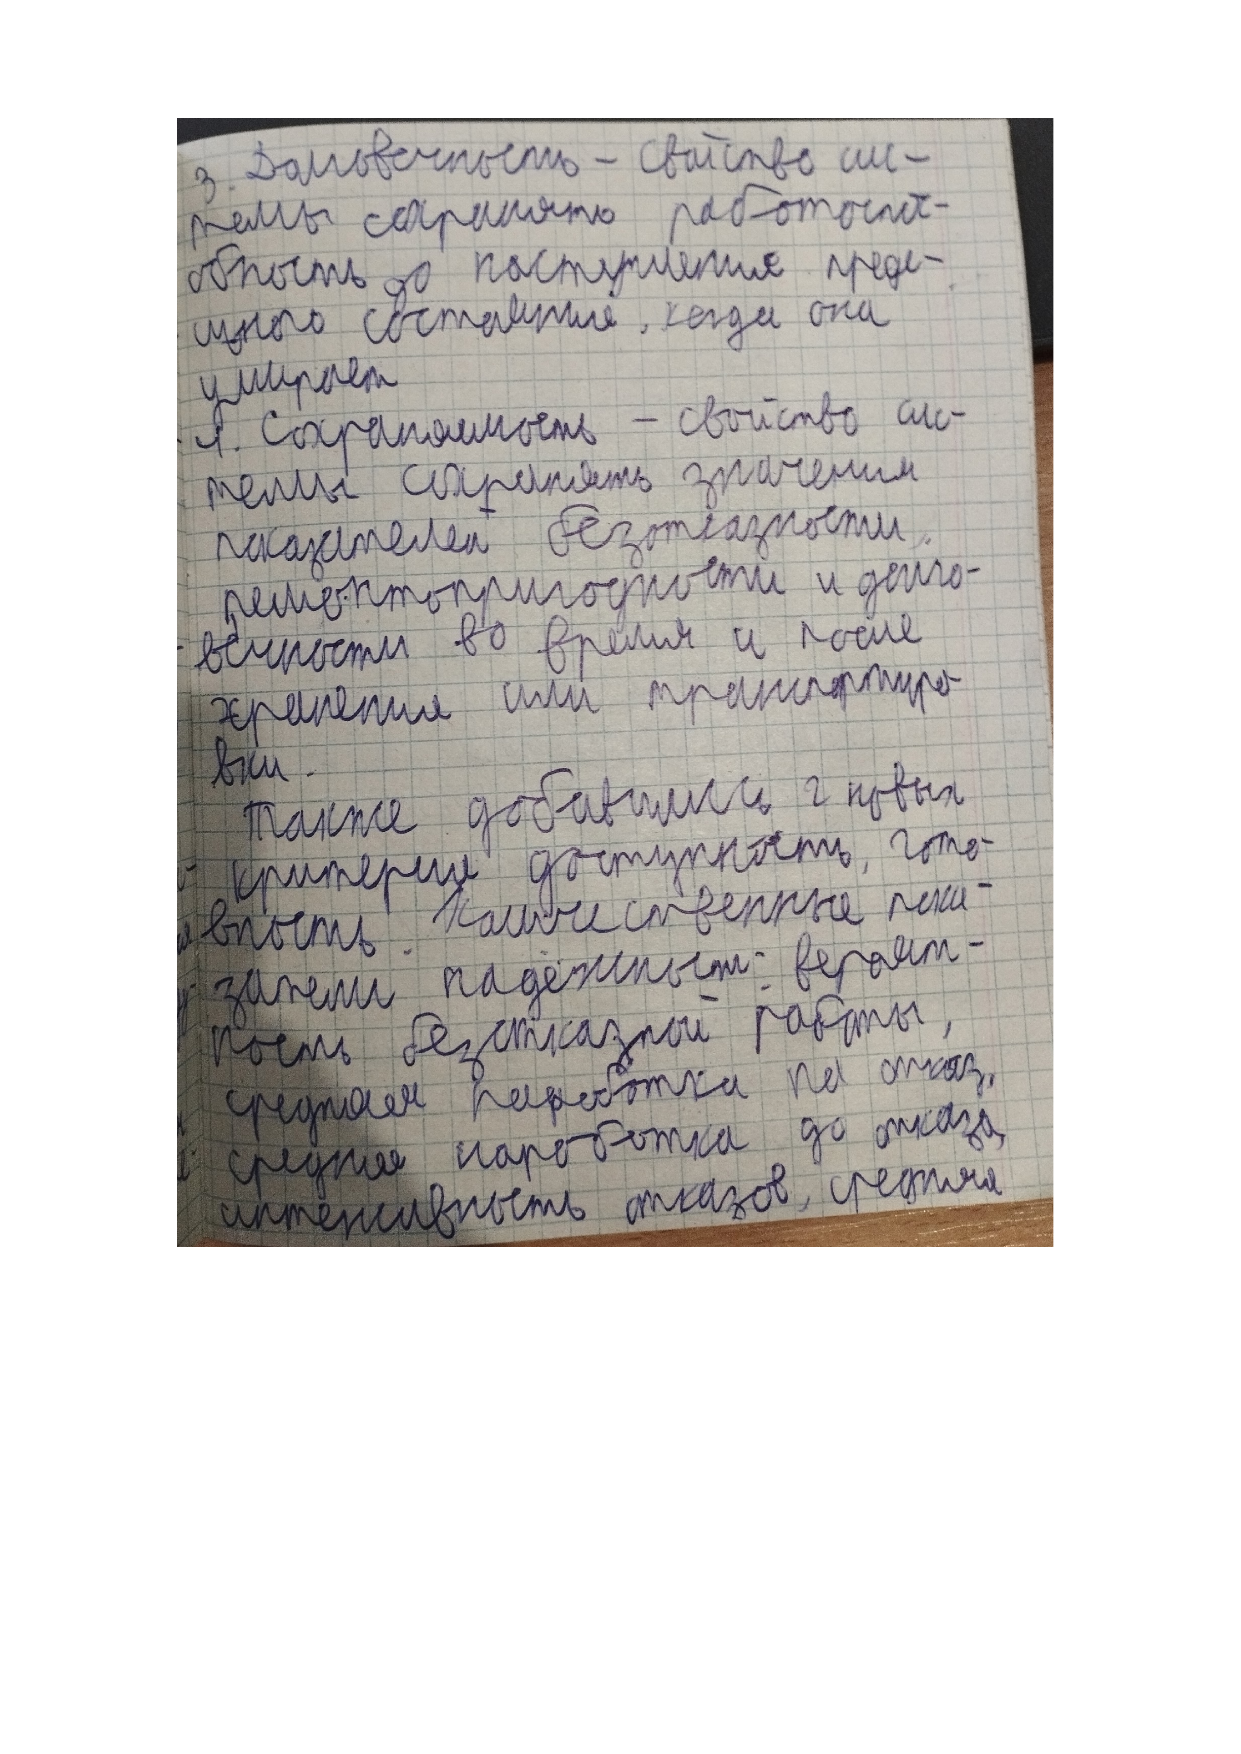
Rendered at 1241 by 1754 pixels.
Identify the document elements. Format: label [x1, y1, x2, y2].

picture [177, 118, 1054, 1247]
